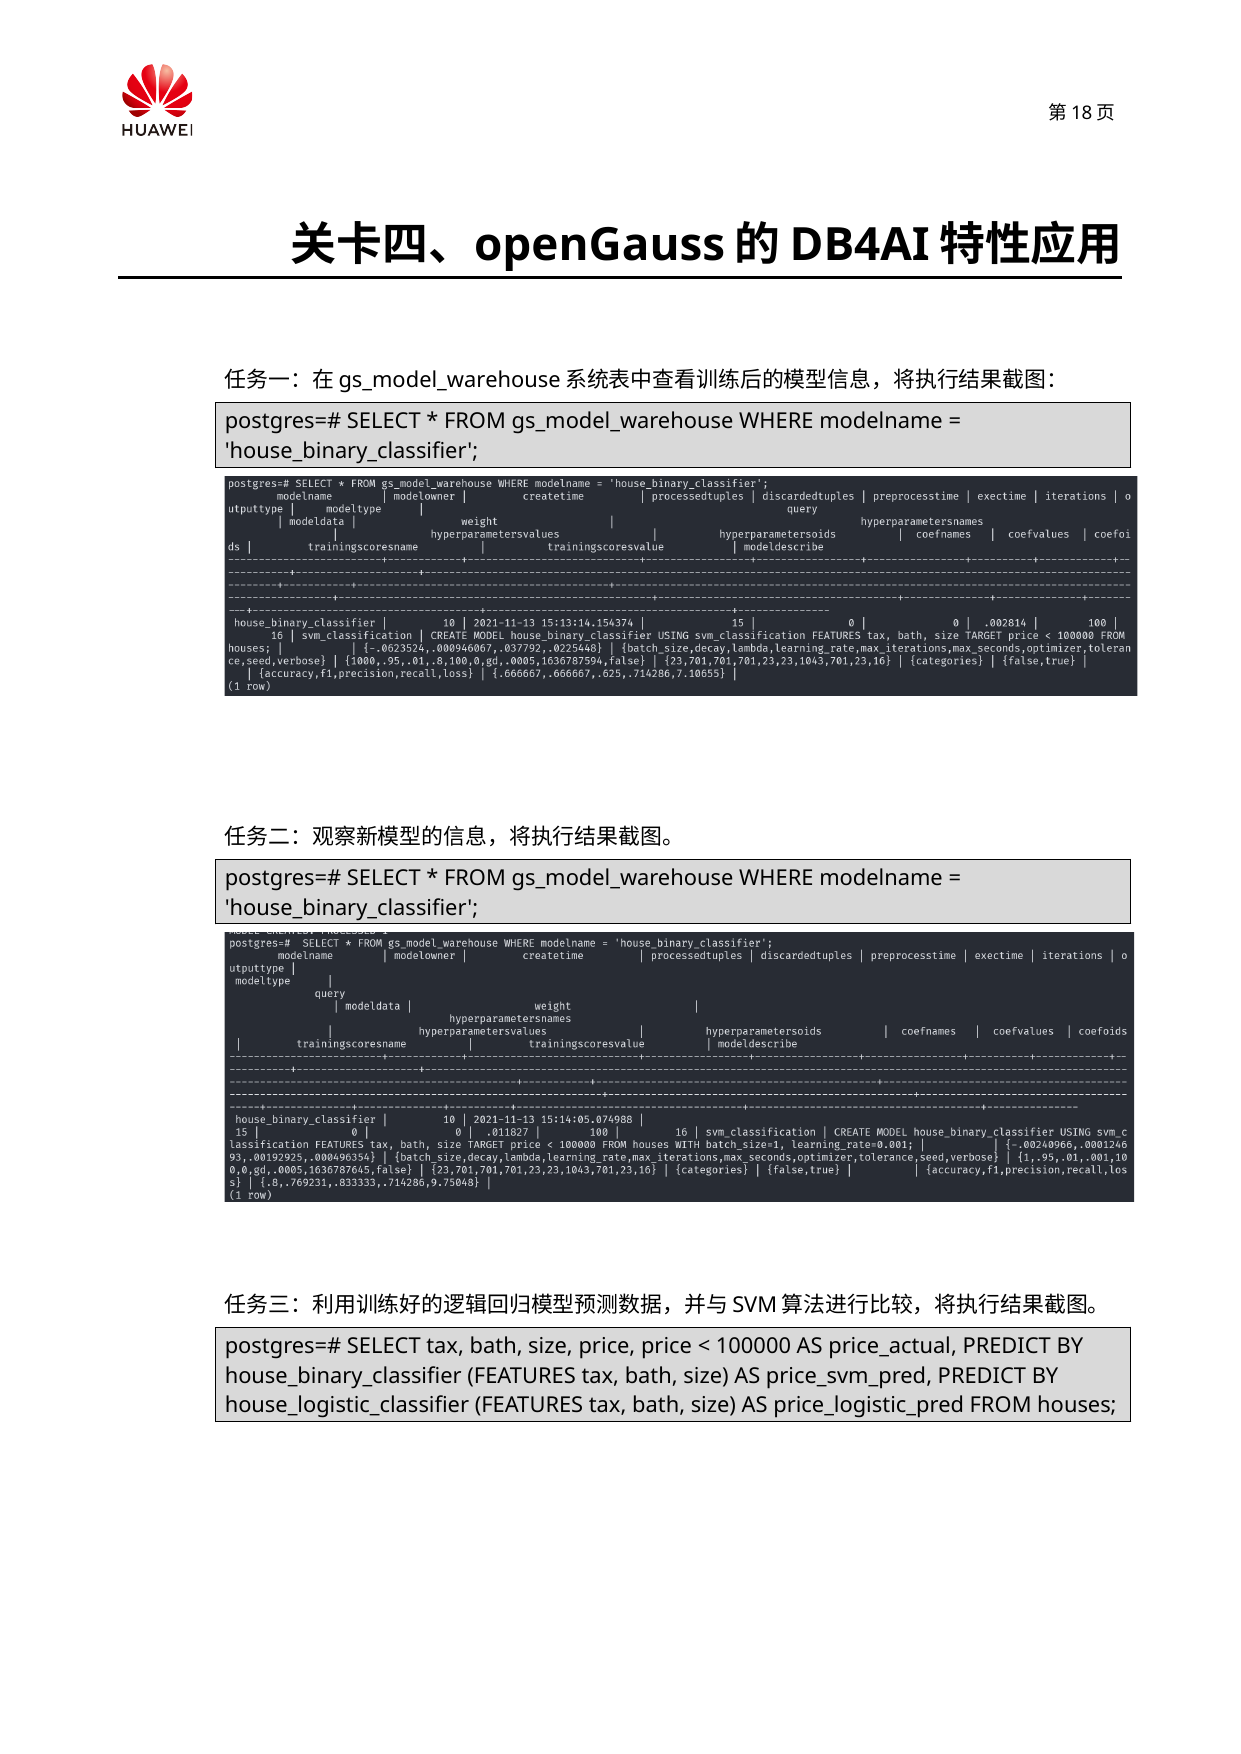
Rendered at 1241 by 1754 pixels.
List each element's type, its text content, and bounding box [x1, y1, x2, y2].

picture [224, 476, 1138, 696]
subtitle 关卡四、openGauss的DB4AI特性应用 [118, 207, 1122, 276]
text 任务二：观察新模型的信息，将执行结果截图。 [224, 819, 1122, 850]
text postgres=# SELECT * FROM gs_model_warehouse WHERE modelname = 'house_binary_classifier'; [216, 860, 1130, 923]
text 任务三：利用训练好的逻辑回归模型预测数据，并与SVM算法进行比较，将执行结果截图。 [224, 1287, 1122, 1318]
text postgres=# SELECT tax, bath, size, price, price < 100000 AS price_actual, PREDICT BY house_binary_classifier (FEATURES tax, bath, size) AS price_svm_pred, PREDICT BY house_logistic_classifier (FEATURES tax, bath, size) AS price_logistic_pred FROM houses; [216, 1328, 1130, 1421]
picture [122, 64, 193, 136]
text postgres=# SELECT * FROM gs_model_warehouse WHERE modelname = 'house_binary_classifier'; [216, 403, 1130, 467]
picture [224, 932, 1135, 1202]
text 任务一：在gs_model_warehouse系统表中查看训练后的模型信息，将执行结果截图： [224, 362, 1122, 394]
